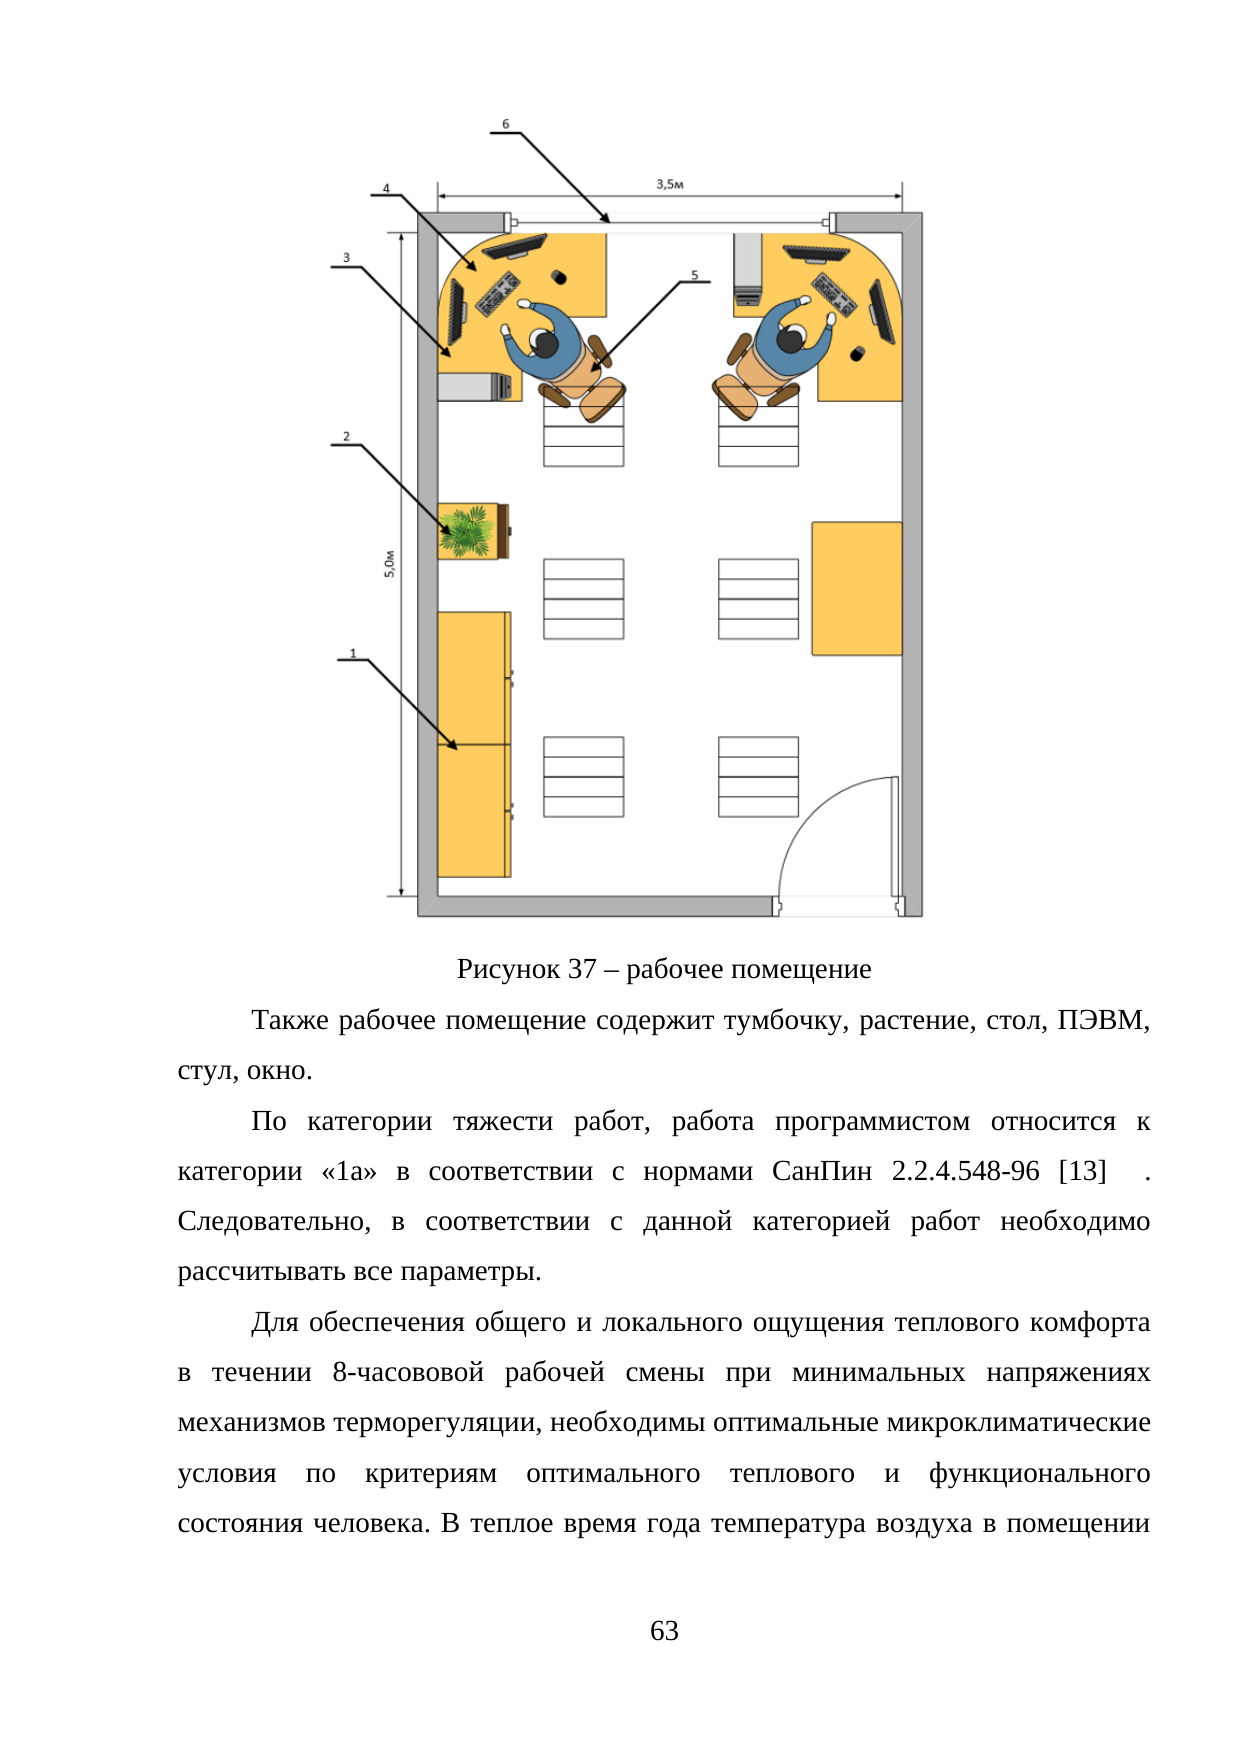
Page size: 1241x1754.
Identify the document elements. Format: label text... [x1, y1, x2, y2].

text Также рабочее помещение содержит тумбочку, растение, стол, ПЭВМ, стул, окно. [177, 1002, 1152, 1086]
text По категории тяжести работ, работа программистом относится к категории «1а» в соответствии с нормами СанПин 2.2.4.548-96 [13] . Следовательно, в соответствии с данной категорией работ необходимо рассчитывать все параметры. [177, 1103, 1152, 1287]
picture [300, 118, 1029, 935]
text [177, 1304, 1152, 1539]
